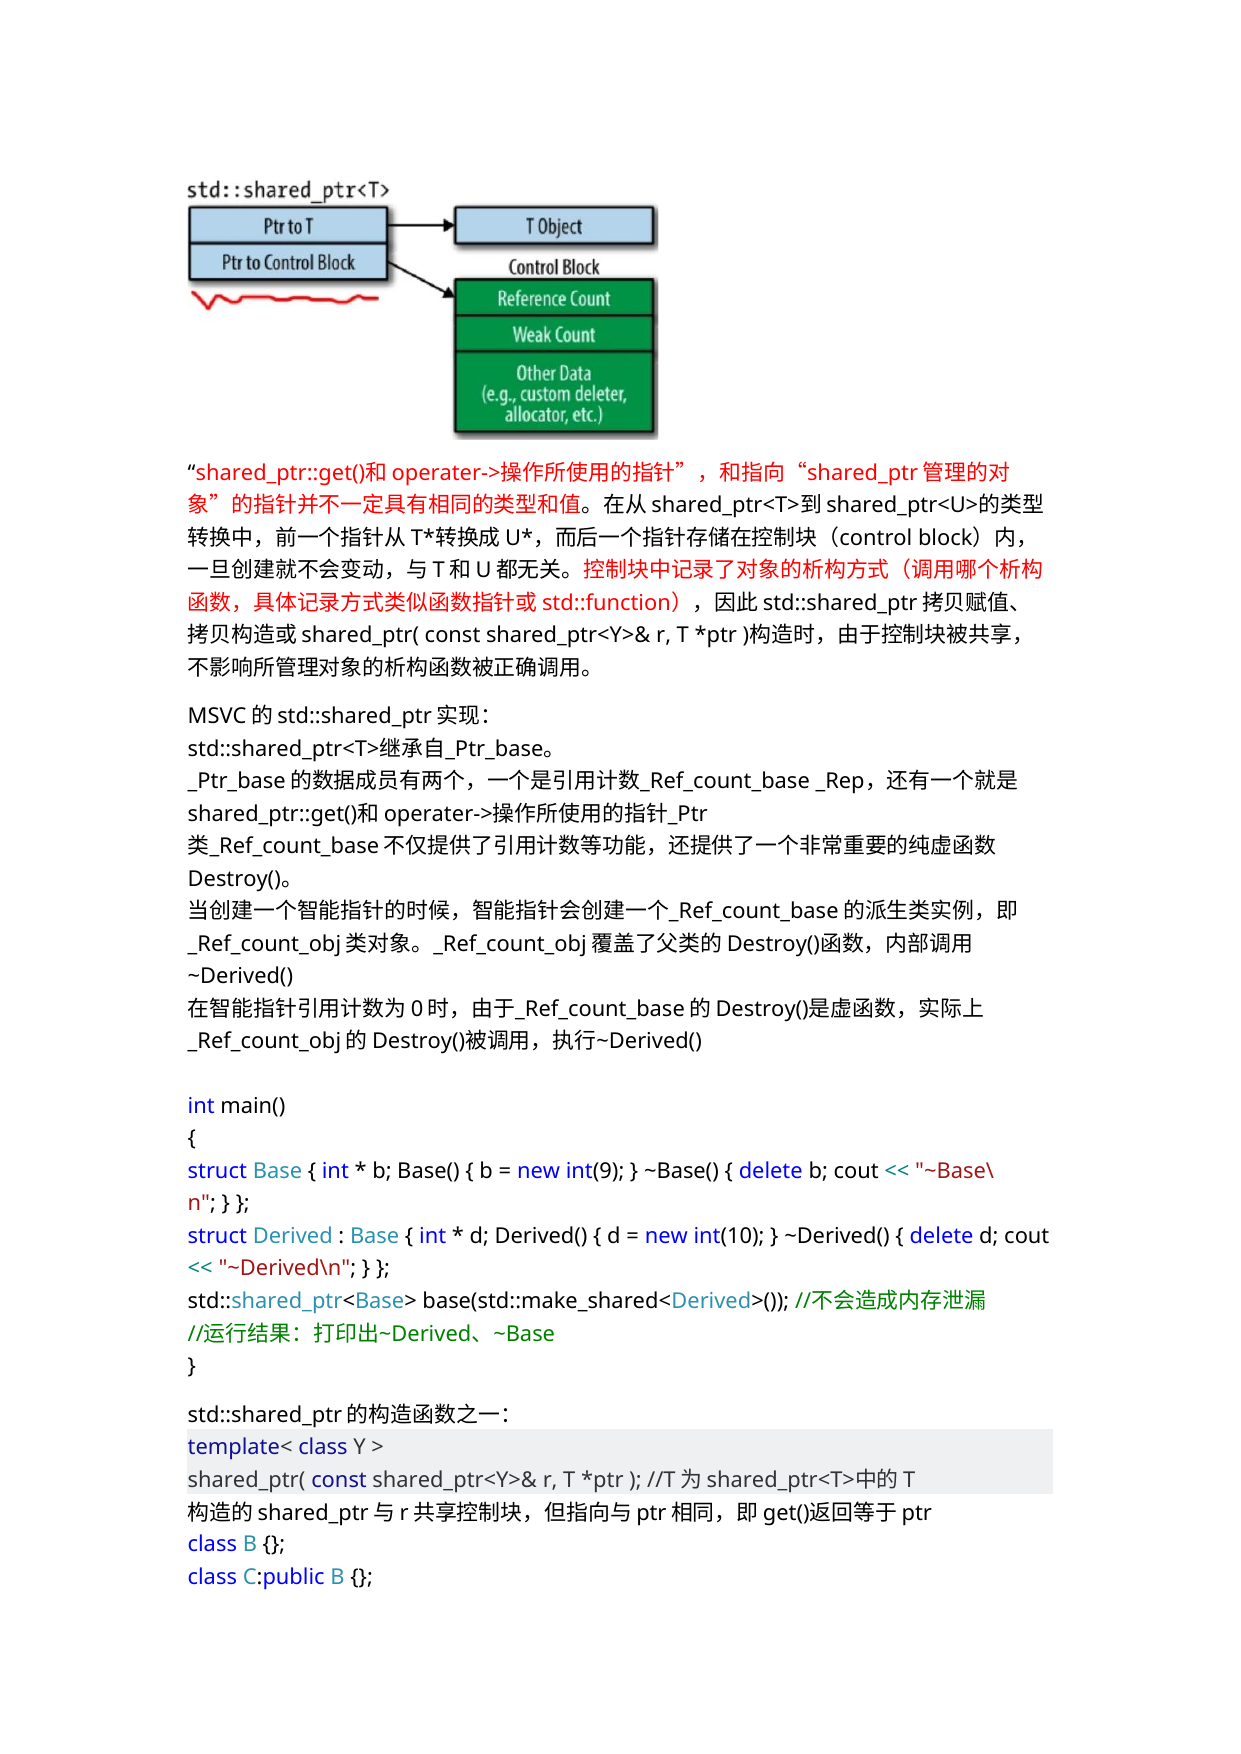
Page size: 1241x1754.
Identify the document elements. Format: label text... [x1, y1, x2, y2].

text 当创建一个智能指针的时候，智能指针会创建一个_Ref_count_base的派生类实例，即_Ref_count_obj类对象。_Ref_count_obj覆盖了父类的Destroy()函数，内部调用~Derived() [187, 893, 1053, 991]
picture [187, 176, 659, 440]
text 类_Ref_count_base不仅提供了引用计数等功能，还提供了一个非常重要的纯虚函数Destroy()。 [187, 828, 1053, 893]
text 在智能指针引用计数为0时，由于_Ref_count_base的Destroy()是虚函数，实际上_Ref_count_obj的Destroy()被调用，执行~Derived() [187, 991, 1053, 1056]
text std::shared_ptr<Base> base(std::make_shared<Derived>()); //不会造成内存泄漏 [187, 1283, 1053, 1316]
text { [187, 1121, 1053, 1153]
text //运行结果：打印出~Derived、~Base [187, 1316, 1053, 1348]
text 构造的shared_ptr与r共享控制块，但指向与ptr相同，即get()返回等于ptr [187, 1494, 1053, 1527]
text shared_ptr( const shared_ptr<Y>& r, T *ptr ); //T为shared_ptr<T>中的T [903, 1462, 1053, 1494]
text int main() [187, 1088, 1053, 1121]
text std::shared_ptr<T>继承自_Ptr_base。 [187, 731, 1053, 763]
text struct Base { int * b; Base() { b = new int(9); } ~Base() { delete b; cout << "~Base\n"; } }; [187, 1153, 1053, 1218]
text class B {}; [187, 1527, 1053, 1559]
text “shared_ptr::get()和operater->操作所使用的指针”，和指向“shared_ptr管理的对象”的指针并不一定具有相同的类型和值。在从shared_ptr<T>到shared_ptr<U>的类型转换中，前一个指针从T*转换成U*，而后一个指针存储在控制块（control block）内，一旦创建就不会变动，与T和U都无关。控制块中记录了对象的析构方式（调用哪个析构函数，具体记录方式类似函数指针或std::function），因此std::shared_ptr拷贝赋值、拷贝构造或shared_ptr( const shared_ptr<Y>& r, T *ptr )构造时，由于控制块被共享，不影响所管理对象的析构函数被正确调用。 [187, 454, 1053, 682]
text } [187, 1348, 1053, 1381]
text std::shared_ptr的构造函数之一： [187, 1397, 1053, 1429]
text _Ptr_base的数据成员有两个，一个是引用计数_Ref_count_base _Rep，还有一个就是shared_ptr::get()和operater->操作所使用的指针_Ptr [187, 763, 1053, 828]
text class C:public B {}; [187, 1559, 1053, 1592]
text struct Derived : Base { int * d; Derived() { d = new int(10); } ~Derived() { delete d; cout << "~Derived\n"; } }; [187, 1218, 1053, 1283]
text MSVC的std::shared_ptr实现： [187, 698, 1053, 731]
text template< class Y > [187, 1429, 1053, 1462]
